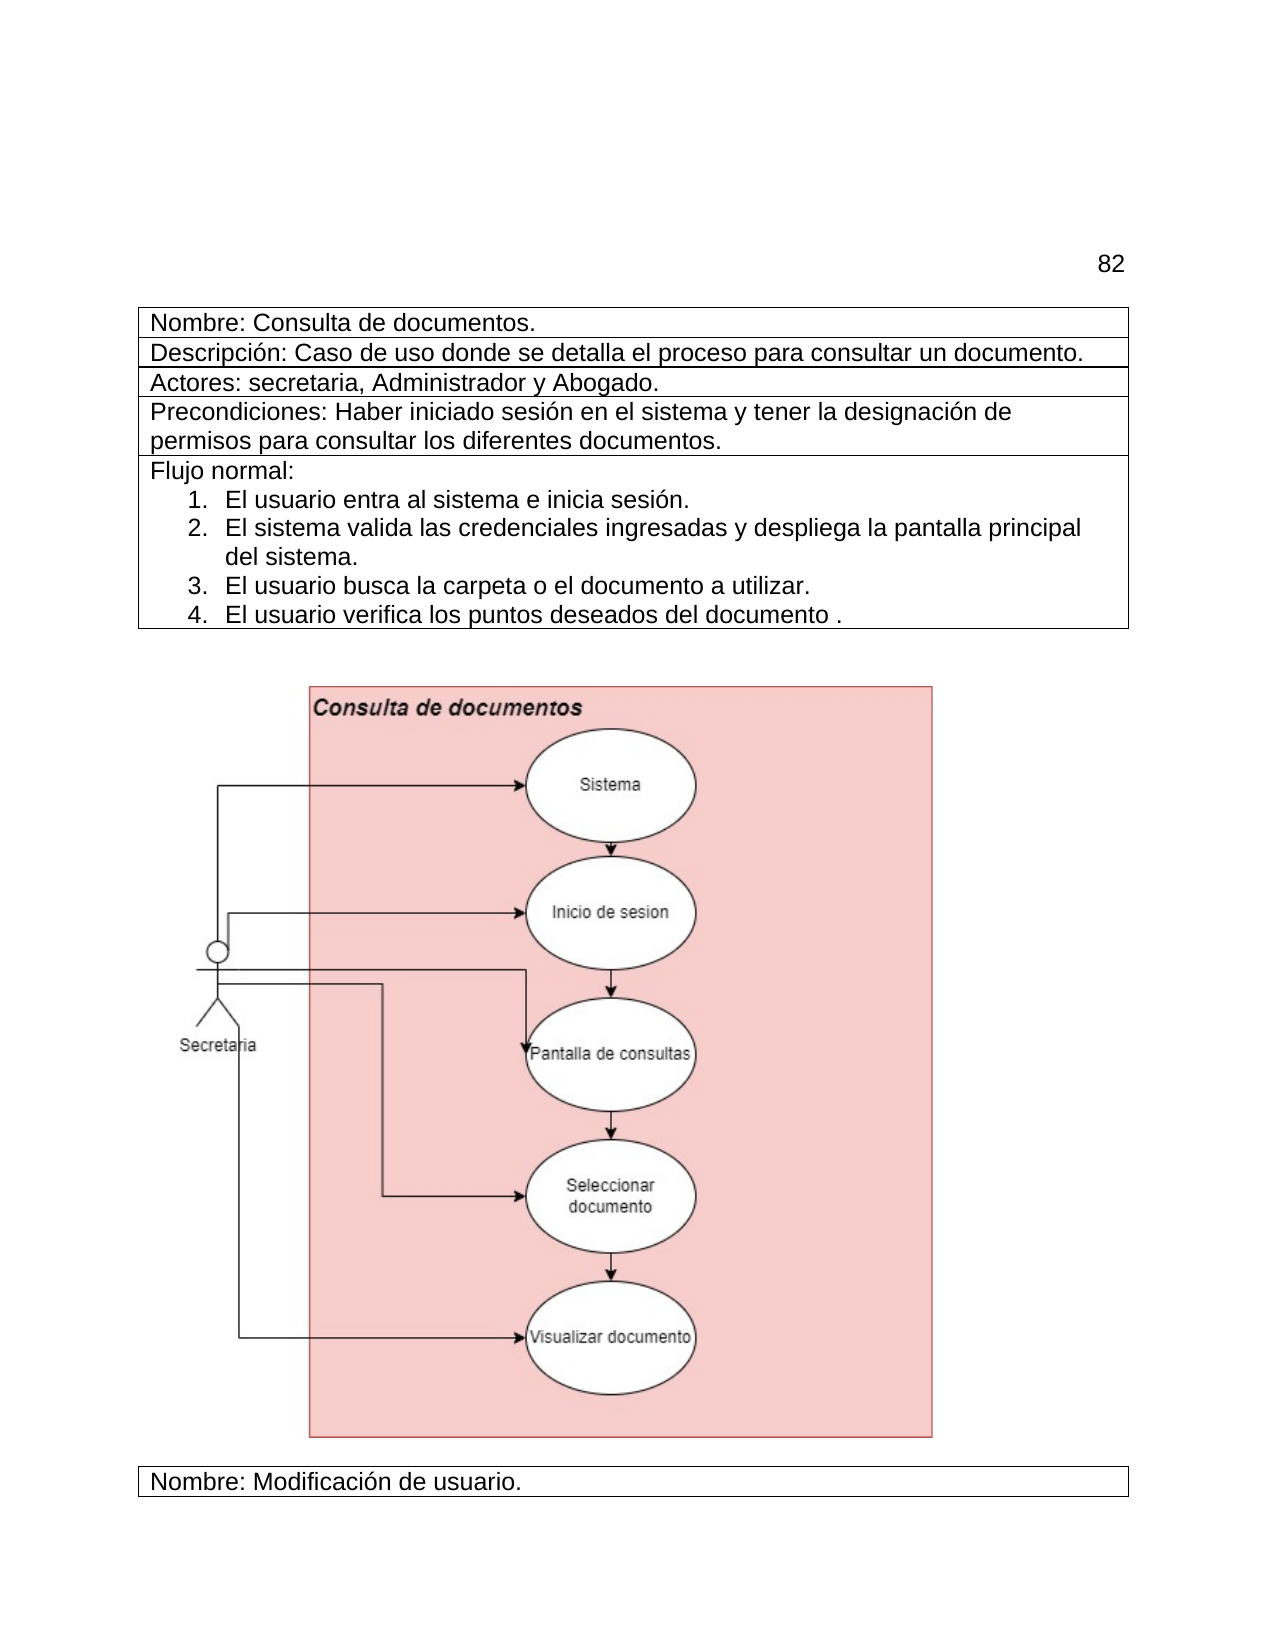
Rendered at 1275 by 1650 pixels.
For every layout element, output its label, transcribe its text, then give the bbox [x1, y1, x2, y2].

table_cell Flujo normal: El usuario entra al sistema e inicia sesión. El sistema valida las credenciales ingresadas y despliega la pantalla principal del sistema. El usuario busca la carpeta o el documento a utilizar. El usuario verifica los puntos deseados del documento . [139, 456, 1128, 628]
table_header Nombre: Modificación de usuario. [139, 1467, 1128, 1496]
table_cell Descripción: Caso de uso donde se detalla el proceso para consultar un documento. [139, 338, 1128, 366]
table_cell Actores: secretaria, Administrador y Abogado. [139, 368, 1128, 396]
table_cell Precondiciones: Haber iniciado sesión en el sistema y tener la designación de permisos para consultar los diferentes documentos. [139, 397, 1128, 455]
picture [179, 686, 933, 1438]
table_header Nombre: Consulta de documentos. [139, 308, 1128, 337]
